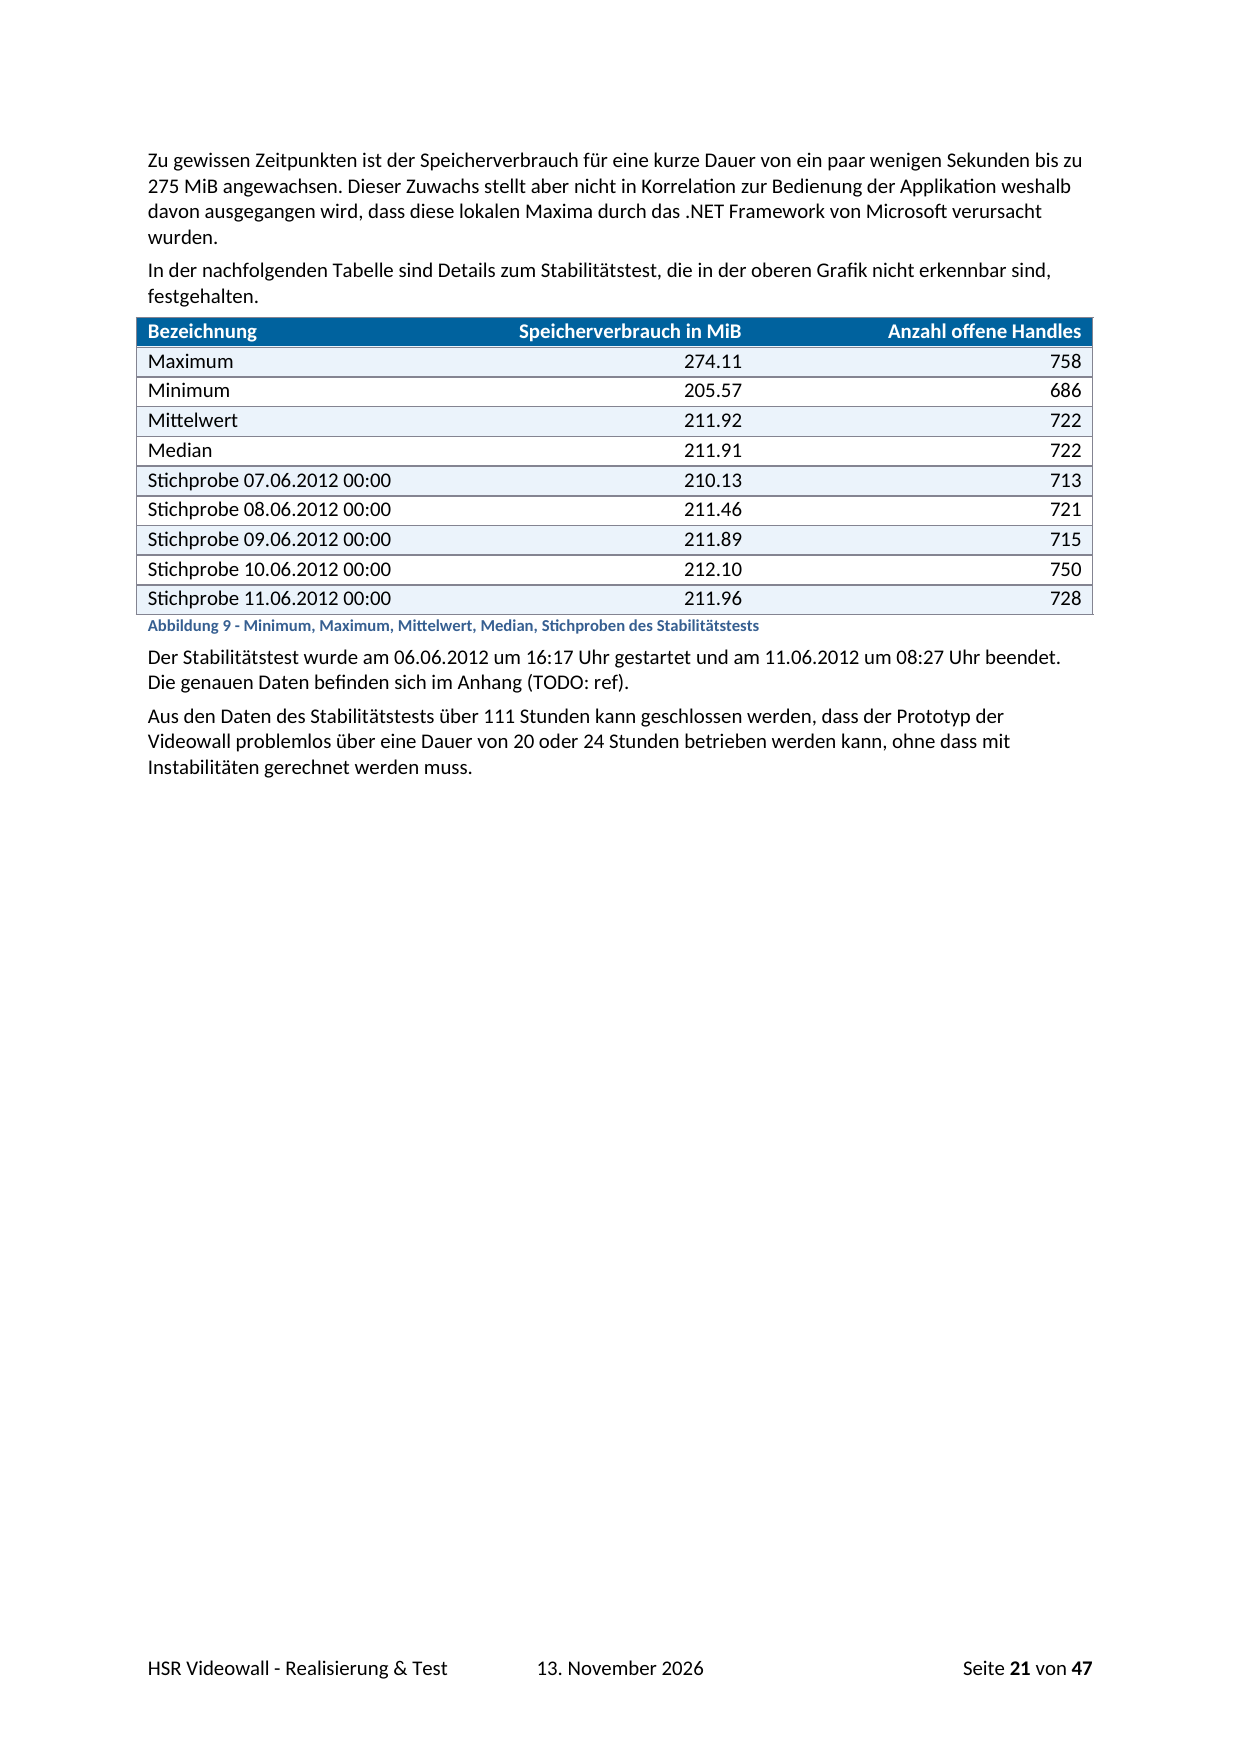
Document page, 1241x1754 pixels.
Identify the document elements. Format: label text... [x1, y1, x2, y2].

table_cell 686 [753, 378, 1092, 406]
table_header Speicherverbrauch in MiB [502, 318, 753, 346]
text Der Stabilitätstest wurde am 06.06.2012 um 16:17 Uhr gestartet und am 11.06.2012 um 08:27 Uhr beendet. Die genauen Daten befinden sich im Anhang (TODO: ref). [148, 644, 1093, 695]
table_cell 722 [753, 407, 1092, 436]
table_cell Minimum [137, 378, 502, 406]
table_cell Stichprobe 08.06.2012 00:00 [137, 497, 502, 524]
table_cell Maximum [137, 348, 502, 376]
table_cell 721 [753, 497, 1092, 524]
table_cell 211.91 [502, 437, 753, 465]
table_cell 212.10 [502, 556, 753, 584]
table_cell 758 [753, 348, 1092, 376]
table_cell Median [137, 437, 502, 465]
table_cell 210.13 [502, 467, 753, 495]
table_cell 713 [753, 467, 1092, 495]
table_cell 728 [753, 586, 1092, 614]
text In der nachfolgenden Tabelle sind Details zum Stabilitätstest, die in der oberen Grafik nicht erkennbar sind, festgehalten. [148, 258, 1093, 308]
table_cell 715 [753, 526, 1092, 554]
table_header Anzahl offene Handles [753, 318, 1092, 346]
table_cell Stichprobe 10.06.2012 00:00 [137, 556, 502, 584]
table_cell 205.57 [502, 378, 753, 406]
table_cell 211.92 [502, 407, 753, 436]
table_cell 274.11 [502, 348, 753, 376]
table_cell 211.96 [502, 586, 753, 614]
table_cell Mittelwert [137, 407, 502, 436]
table_header Bezeichnung [137, 318, 502, 346]
text Aus den Daten des Stabilitätstests über 111 Stunden kann geschlossen werden, dass der Prototyp der Videowall problemlos über eine Dauer von 20 oder 24 Stunden betrieben werden kann, ohne dass mit Instabilitäten gerechnet werden muss. [148, 703, 1093, 779]
text Zu gewissen Zeitpunkten ist der Speicherverbrauch für eine kurze Dauer von ein paar wenigen Sekunden bis zu 275 MiB angewachsen. Dieser Zuwachs stellt aber nicht in Korrelation zur Bedienung der Applikation weshalb davon ausgegangen wird, dass diese lokalen Maxima durch das .NET Framework von Microsoft verursacht wurden. [148, 148, 1093, 249]
table_cell Stichprobe 07.06.2012 00:00 [137, 467, 502, 495]
table_cell 722 [753, 437, 1092, 465]
table_cell Stichprobe 11.06.2012 00:00 [137, 586, 502, 614]
table_cell 211.46 [502, 497, 753, 524]
table_cell 750 [753, 556, 1092, 584]
table_cell 211.89 [502, 526, 753, 554]
table_cell Stichprobe 09.06.2012 00:00 [137, 526, 502, 554]
